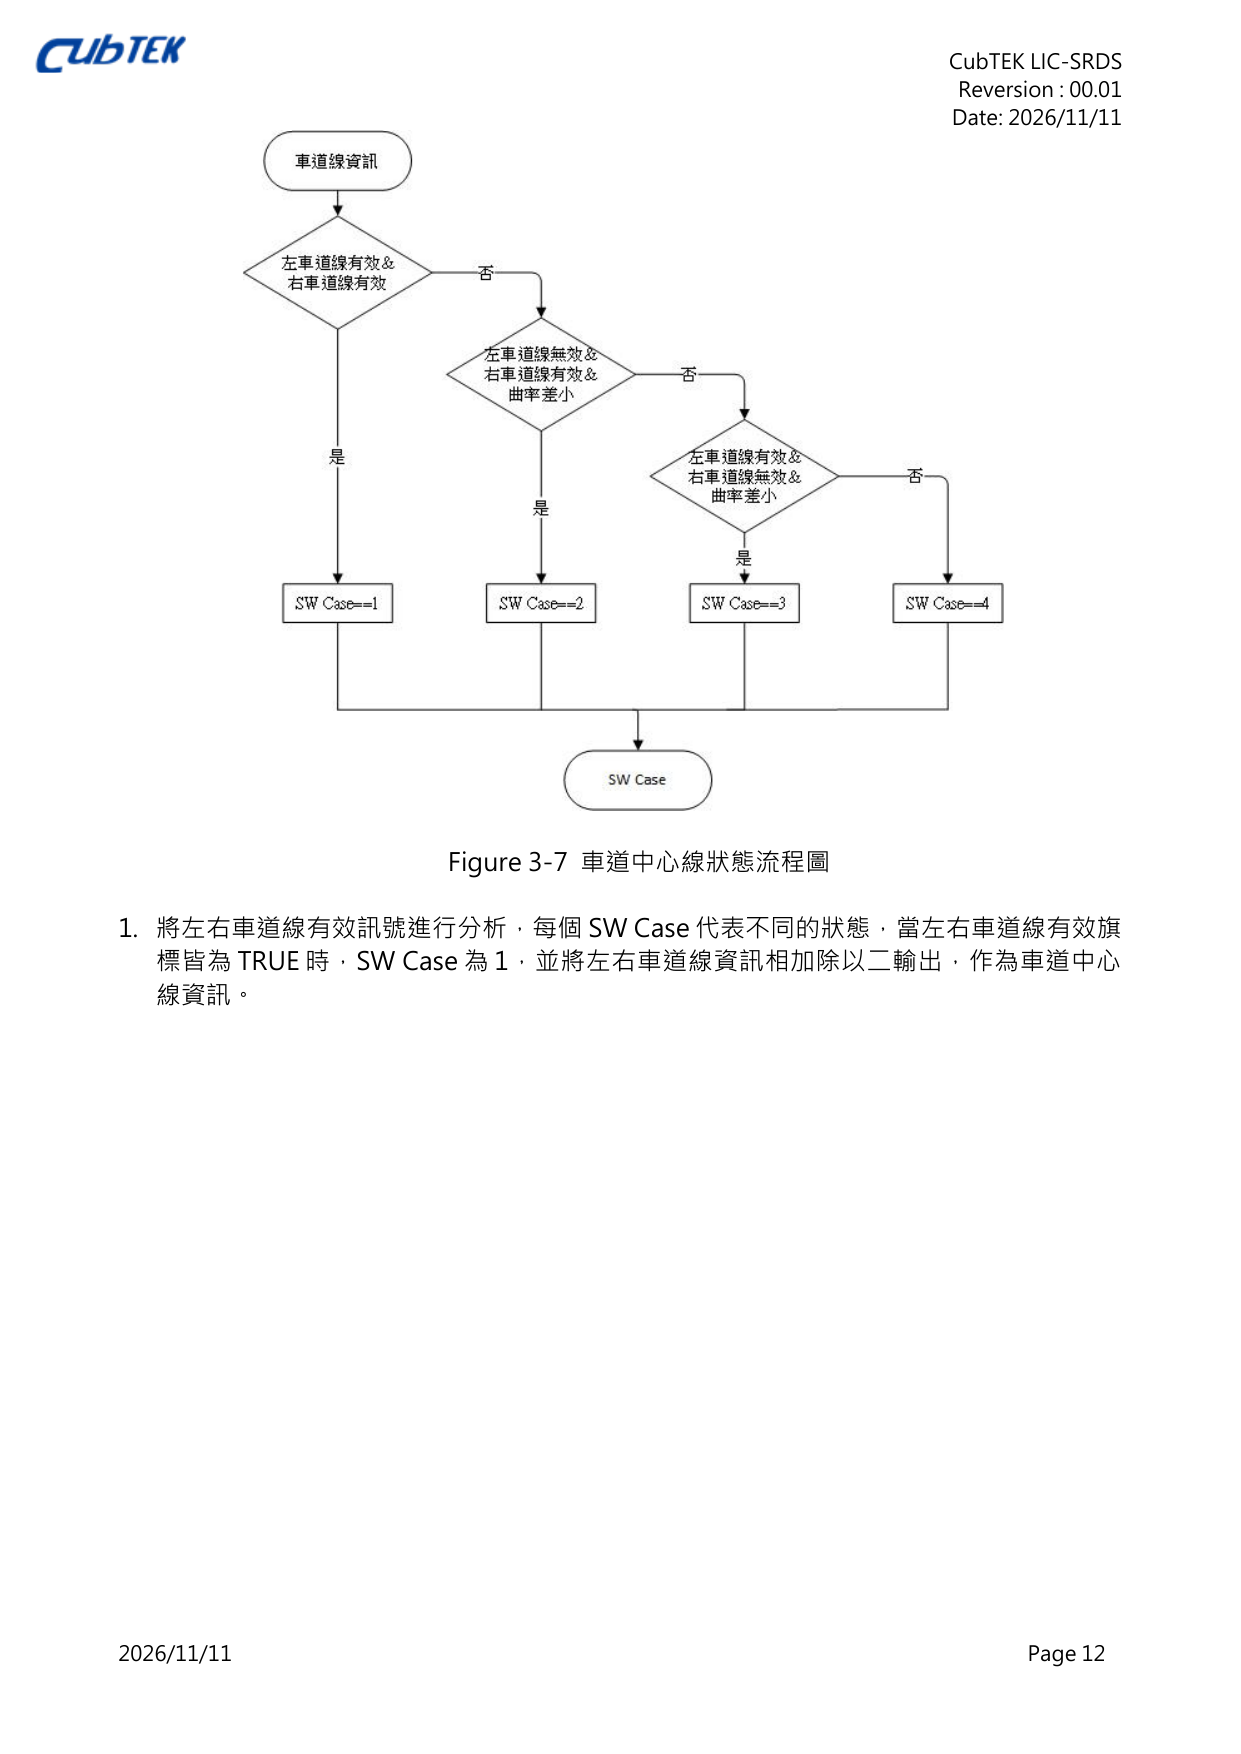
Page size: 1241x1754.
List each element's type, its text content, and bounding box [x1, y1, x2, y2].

picture [242, 130, 1004, 811]
text Figure 3-7 車道中心線狀態流程圖 [156, 844, 1122, 877]
picture [28, 25, 188, 71]
list 將左右車道線有效訊號進行分析，每個SW Case代表不同的狀態，當左右車道線有效旗標皆為TRUE時，SW Case為1，並將左右車道線資訊相加除以二輸出，作為車道中心線資訊。 [118, 911, 1122, 1010]
